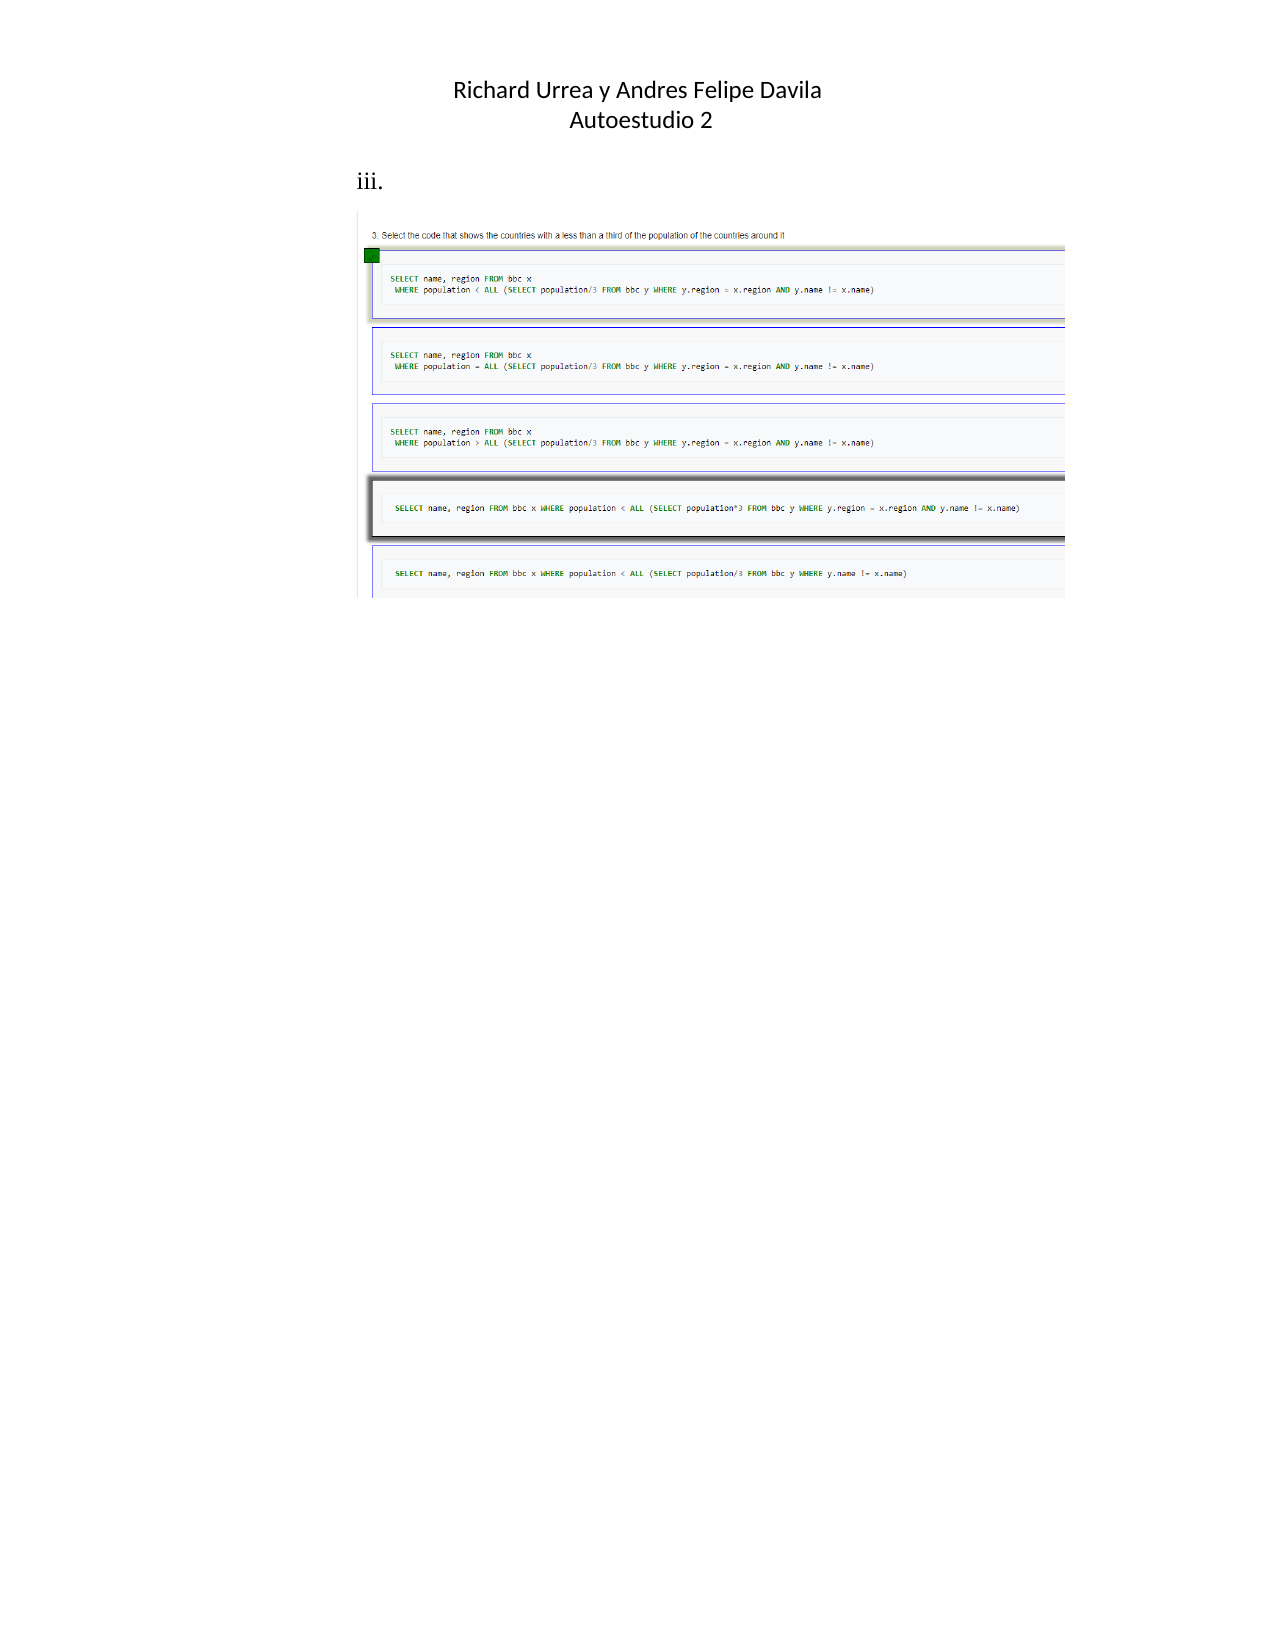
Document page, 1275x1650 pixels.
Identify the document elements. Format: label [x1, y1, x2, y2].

picture [356, 211, 1065, 598]
